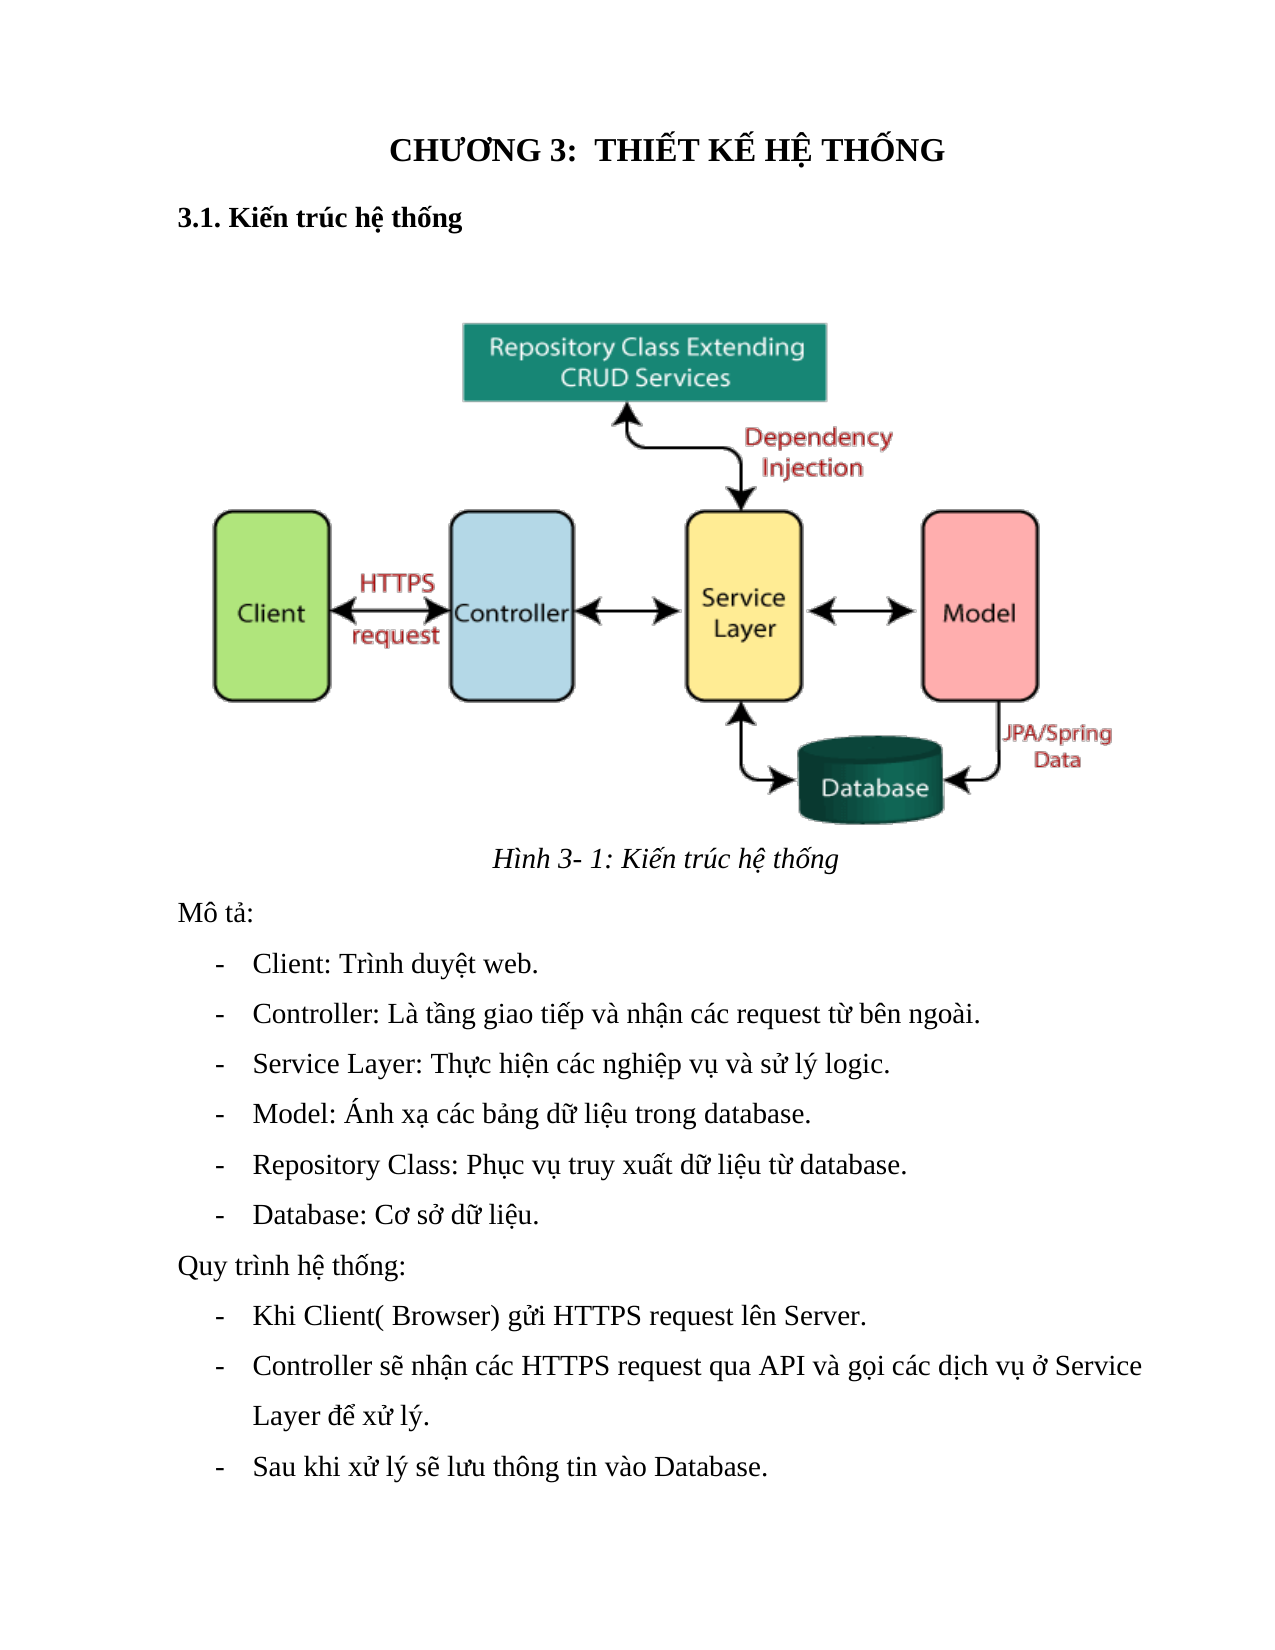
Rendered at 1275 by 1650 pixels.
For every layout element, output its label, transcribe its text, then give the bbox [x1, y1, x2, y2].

list Controller: Là tầng giao tiếp và nhận các request từ bên ngoài. [215, 996, 1157, 1029]
list Service Layer: Thực hiện các nghiệp vụ và sử lý logic. [215, 1046, 1157, 1080]
text Mô tả: [177, 895, 1157, 929]
text Hình 3- : Kiến trúc hệ thống [177, 841, 1157, 874]
text Quy trình hệ thống: [177, 1248, 1157, 1281]
text Kiến trúc hệ thống [177, 201, 1157, 234]
list Model: Ánh xạ các bảng dữ liệu trong database. [215, 1097, 1157, 1130]
list Sau khi xử lý sẽ lưu thông tin vào Database. [215, 1449, 1157, 1482]
list Database: Cơ sở dữ liệu. [215, 1197, 1157, 1231]
list Controller sẽ nhận các HTTPS request qua API và gọi các dịch vụ ở Service Layer để xử lý. [215, 1348, 1157, 1432]
list Client: Trình duyệt web. [215, 946, 1157, 979]
text THIẾT KẾ HỆ THỐNG [177, 131, 1157, 169]
picture [177, 256, 1115, 829]
list Khi Client( Browser) gửi HTTPS request lên Server. [215, 1298, 1157, 1331]
list Repository Class: Phục vụ truy xuất dữ liệu từ database. [215, 1147, 1157, 1181]
